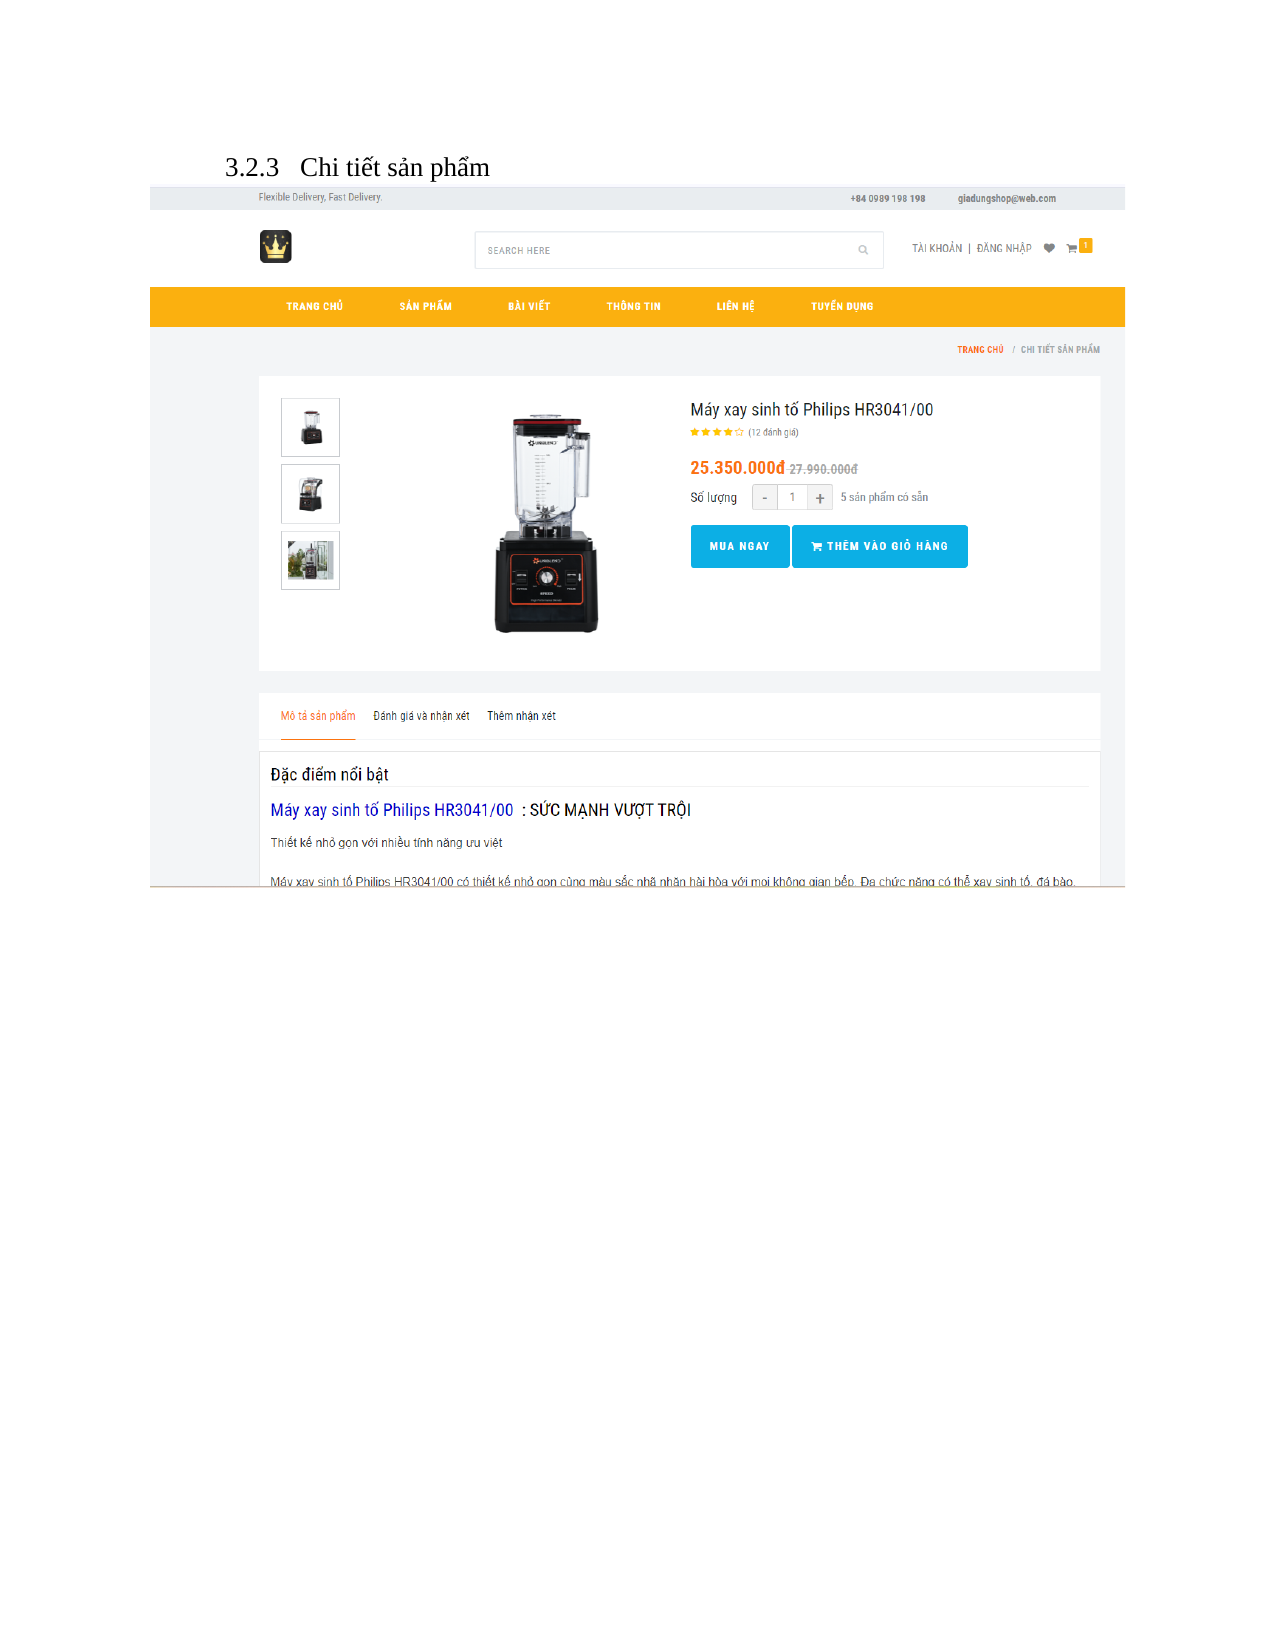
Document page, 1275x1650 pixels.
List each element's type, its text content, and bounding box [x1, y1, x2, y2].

subtitle Chi tiết sản phẩm [225, 151, 1125, 182]
picture [150, 184, 1126, 888]
